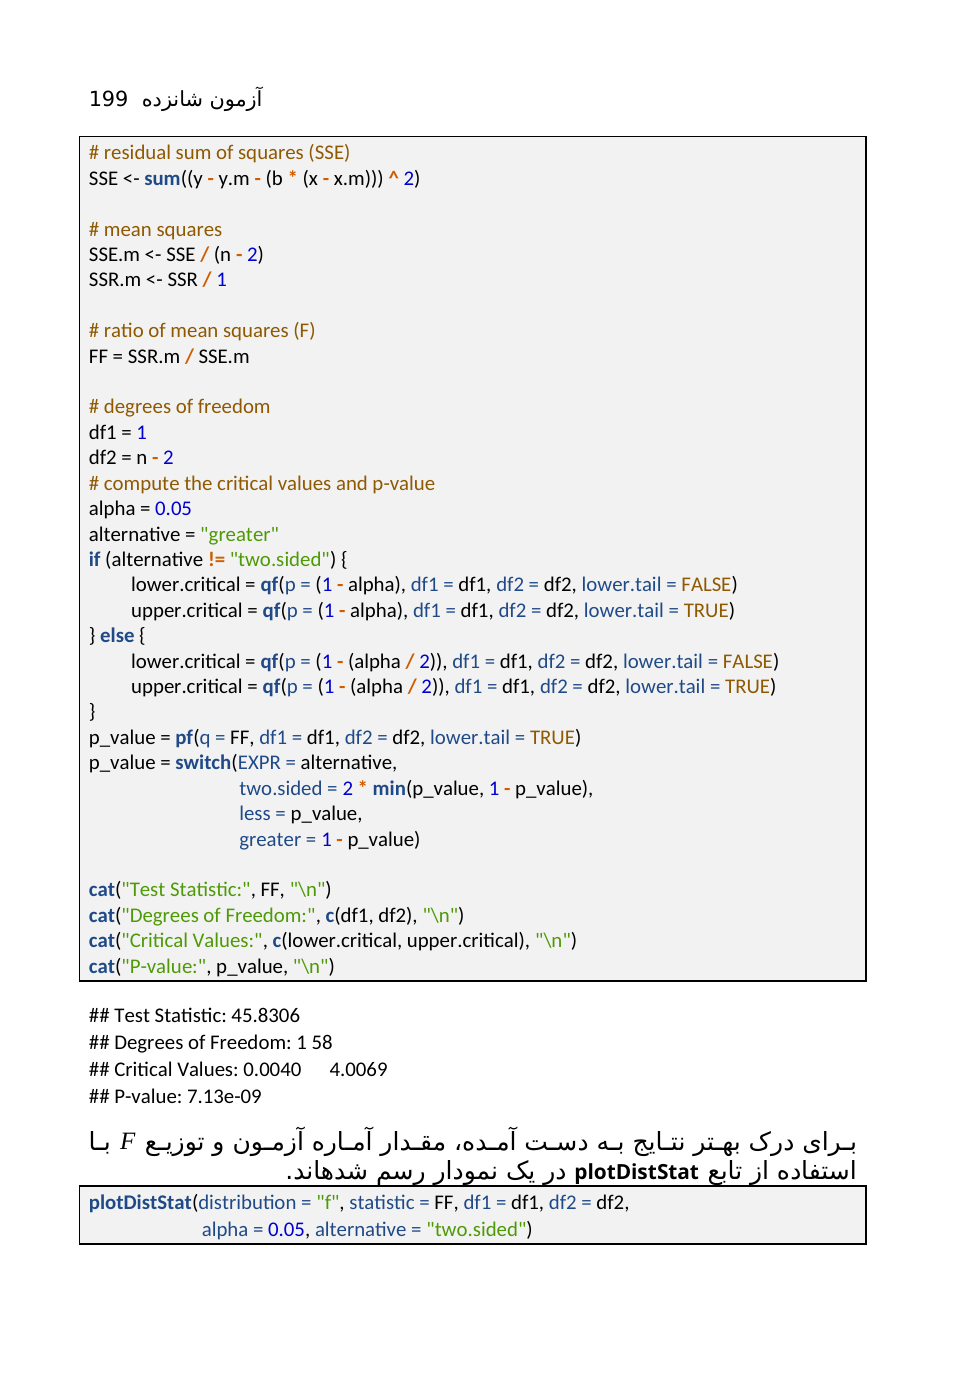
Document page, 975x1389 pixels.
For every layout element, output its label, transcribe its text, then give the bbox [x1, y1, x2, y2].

text ## Test Statistic: 45.8306 ## Degrees of Freedom: 1 58 ## Critical Values: 0.0040 4.0069 ## P-value: 7.13e-09 [89, 1003, 857, 1109]
text برای درک بهتر نتایج به دست آمده، مقدار آماره آزمون و توزیع با استفاده از تابع plotDistStat در یک نمودار رسم شده‏اند. [89, 1127, 857, 1185]
text plotDistStat(distribution = "f", statistic = FF, df1 = df1, df2 = df2, alpha = 0.05, alternative = "two.sided") [80, 1187, 865, 1243]
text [80, 137, 865, 980]
